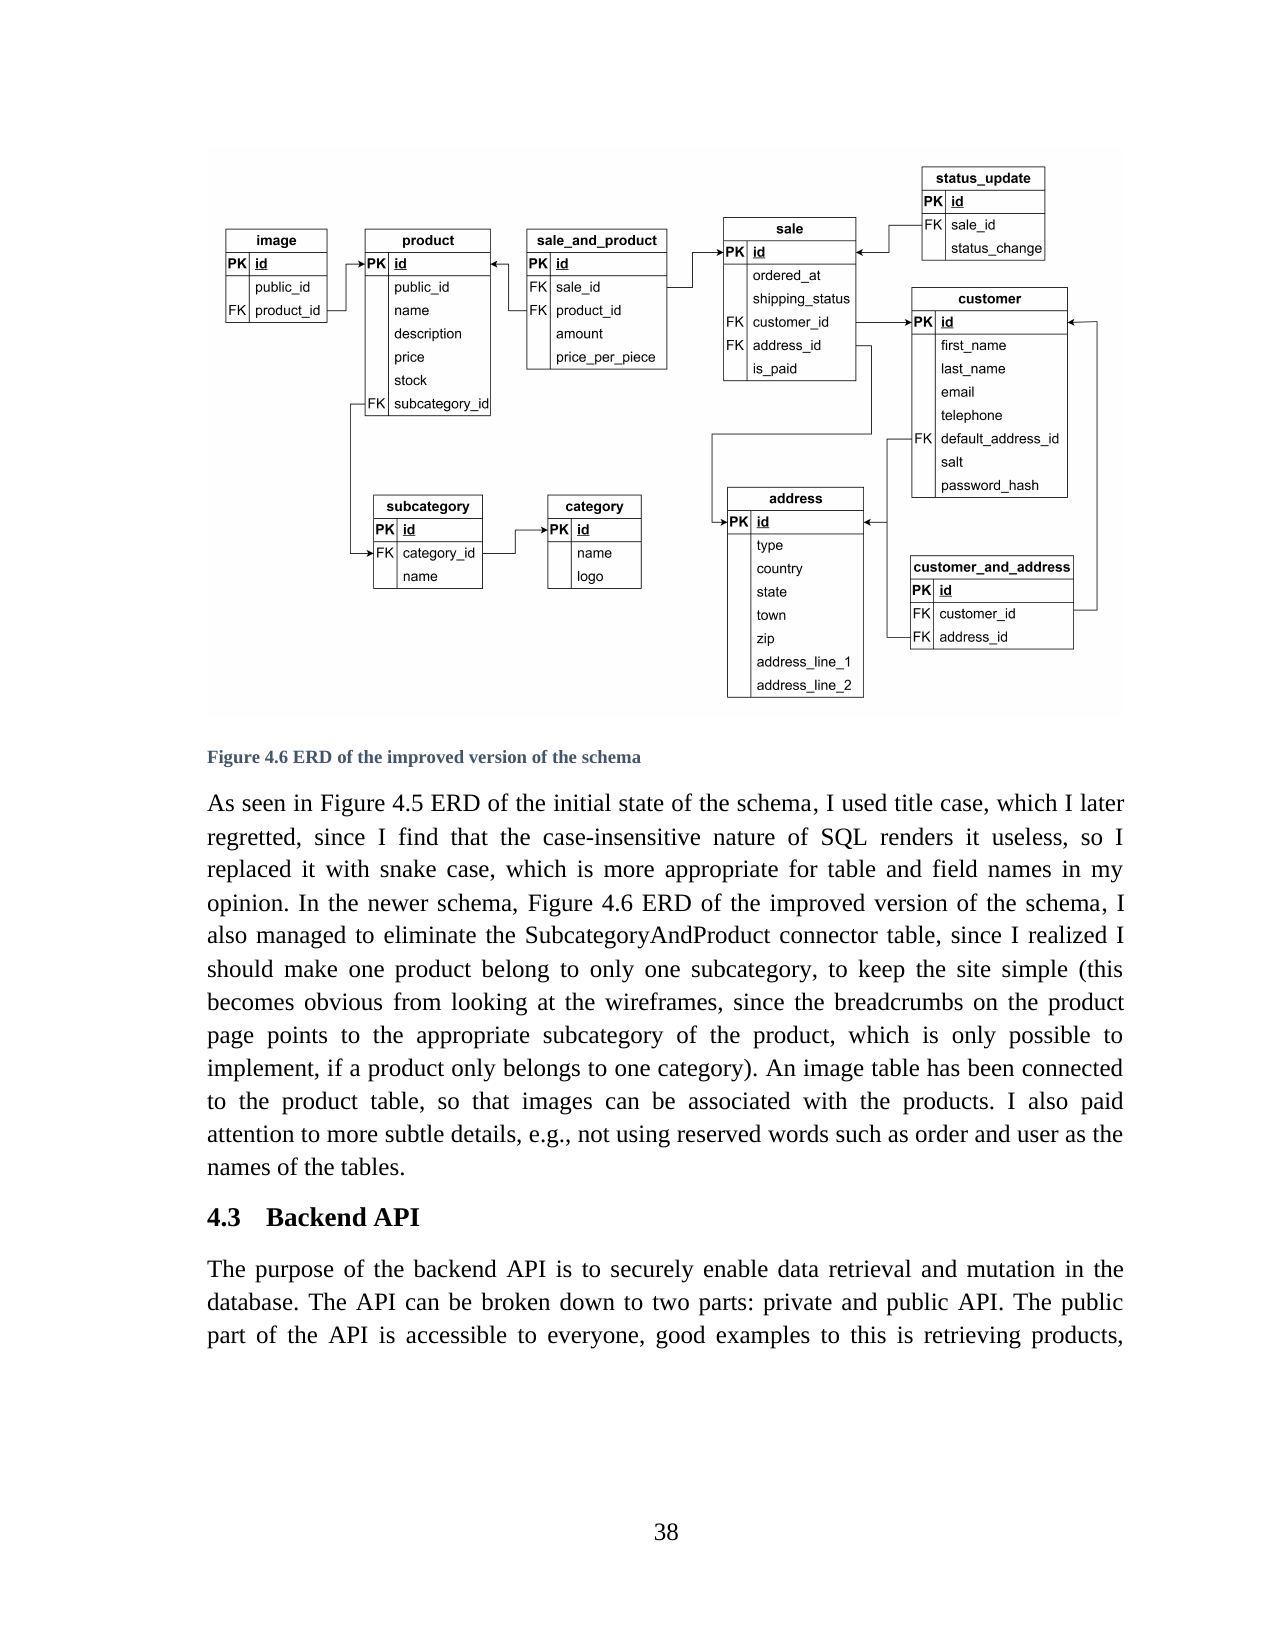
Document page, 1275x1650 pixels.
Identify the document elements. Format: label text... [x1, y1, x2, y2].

picture [206, 147, 1123, 717]
text As seen in Figure 4.5 ERD of the initial state of the schema, I used title case, which I later regretted, since I find that the case-insensitive nature of SQL renders it useless, so I replaced it with snake case, which is more appropriate for table and field names in my opinion. In the newer schema, Figure 4.6 ERD of the improved version of the schema, I also managed to eliminate the SubcategoryAndProduct connector table, since I realized I should make one product belong to only one subcategory, to keep the site simple (this becomes obvious from looking at the wireframes, since the breadcrumbs on the product page points to the appropriate subcategory of the product, which is only possible to implement, if a product only belongs to one category). An image table has been connected to the product table, so that images can be associated with the products. I also paid attention to more subtle details, e.g., not using reserved words such as order and user as the names of the tables. [207, 788, 1125, 1181]
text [207, 1254, 1125, 1349]
subtitle Backend API [207, 1201, 1125, 1233]
